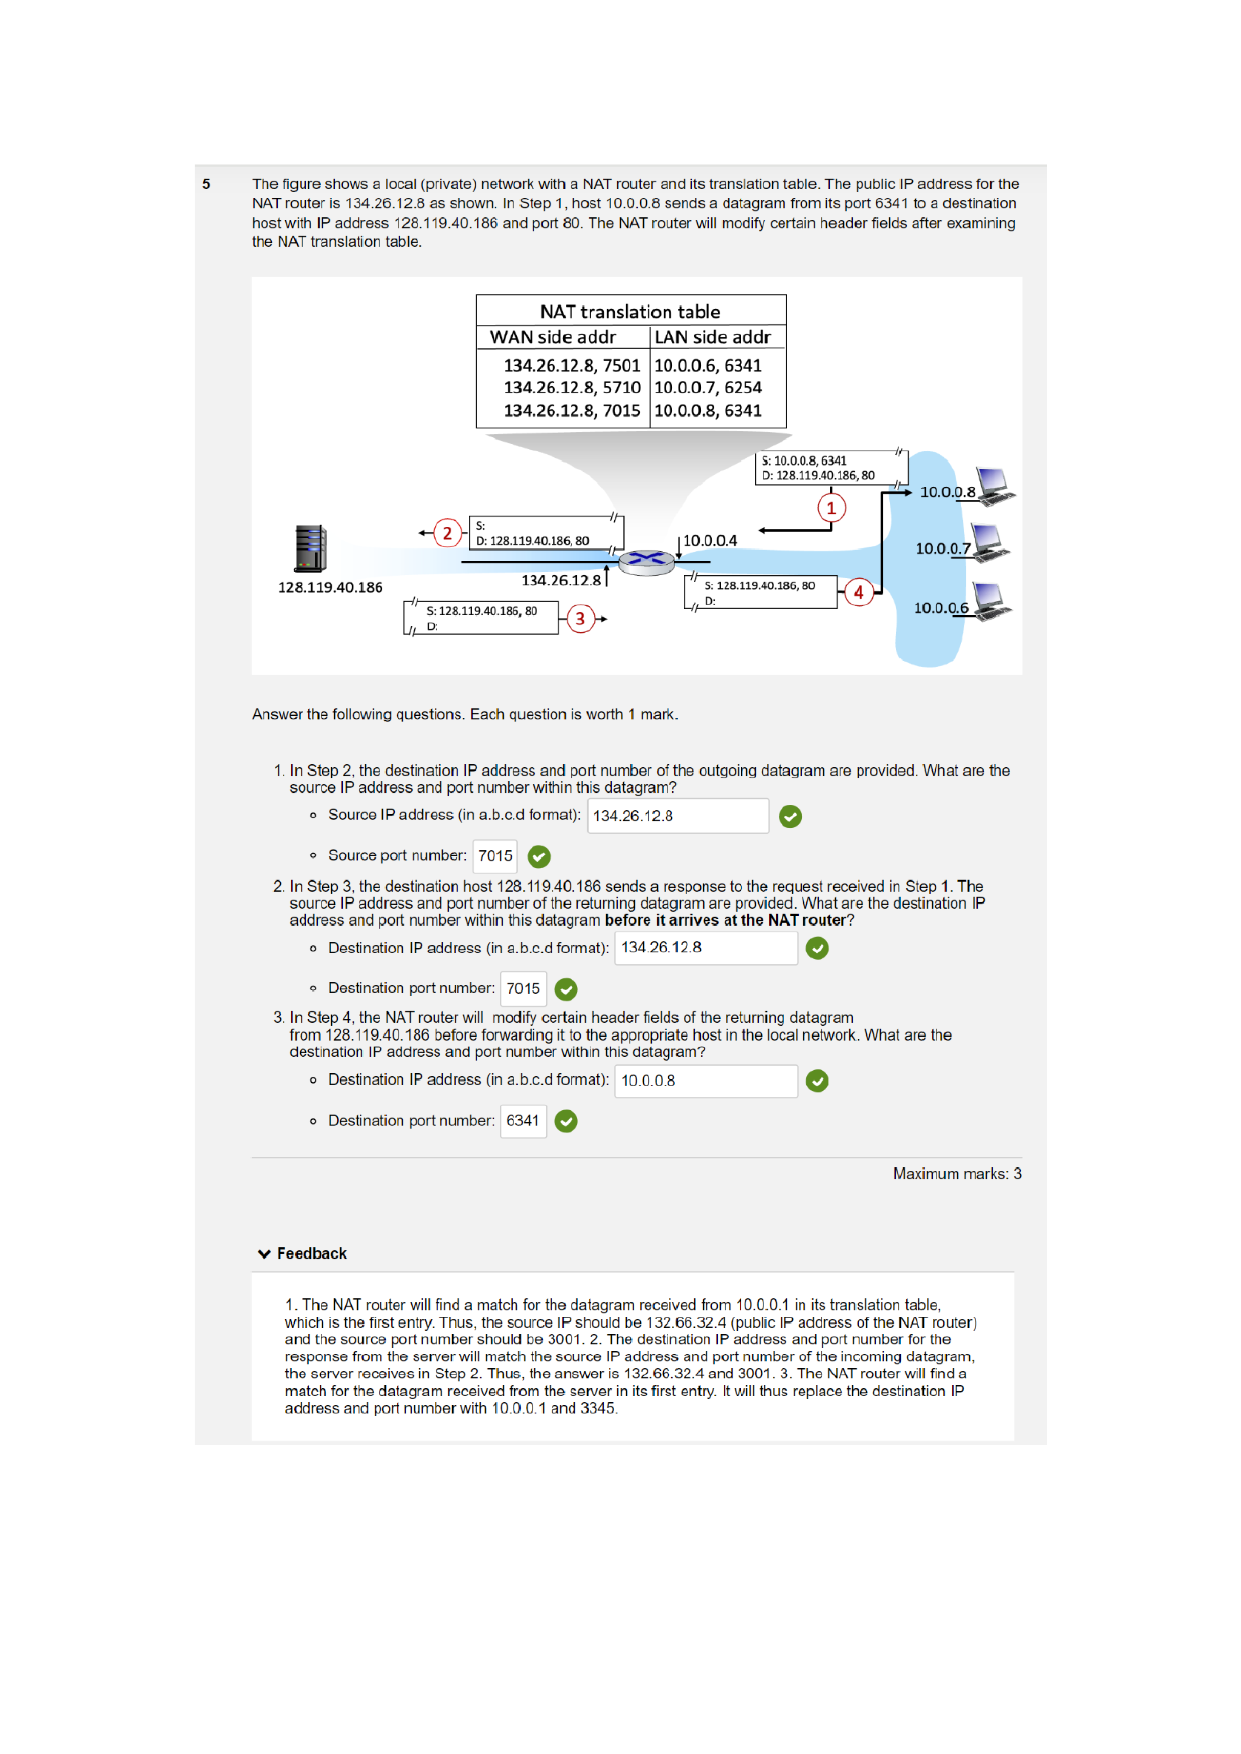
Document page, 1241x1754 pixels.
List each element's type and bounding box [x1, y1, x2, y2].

picture [187, 162, 1052, 1452]
